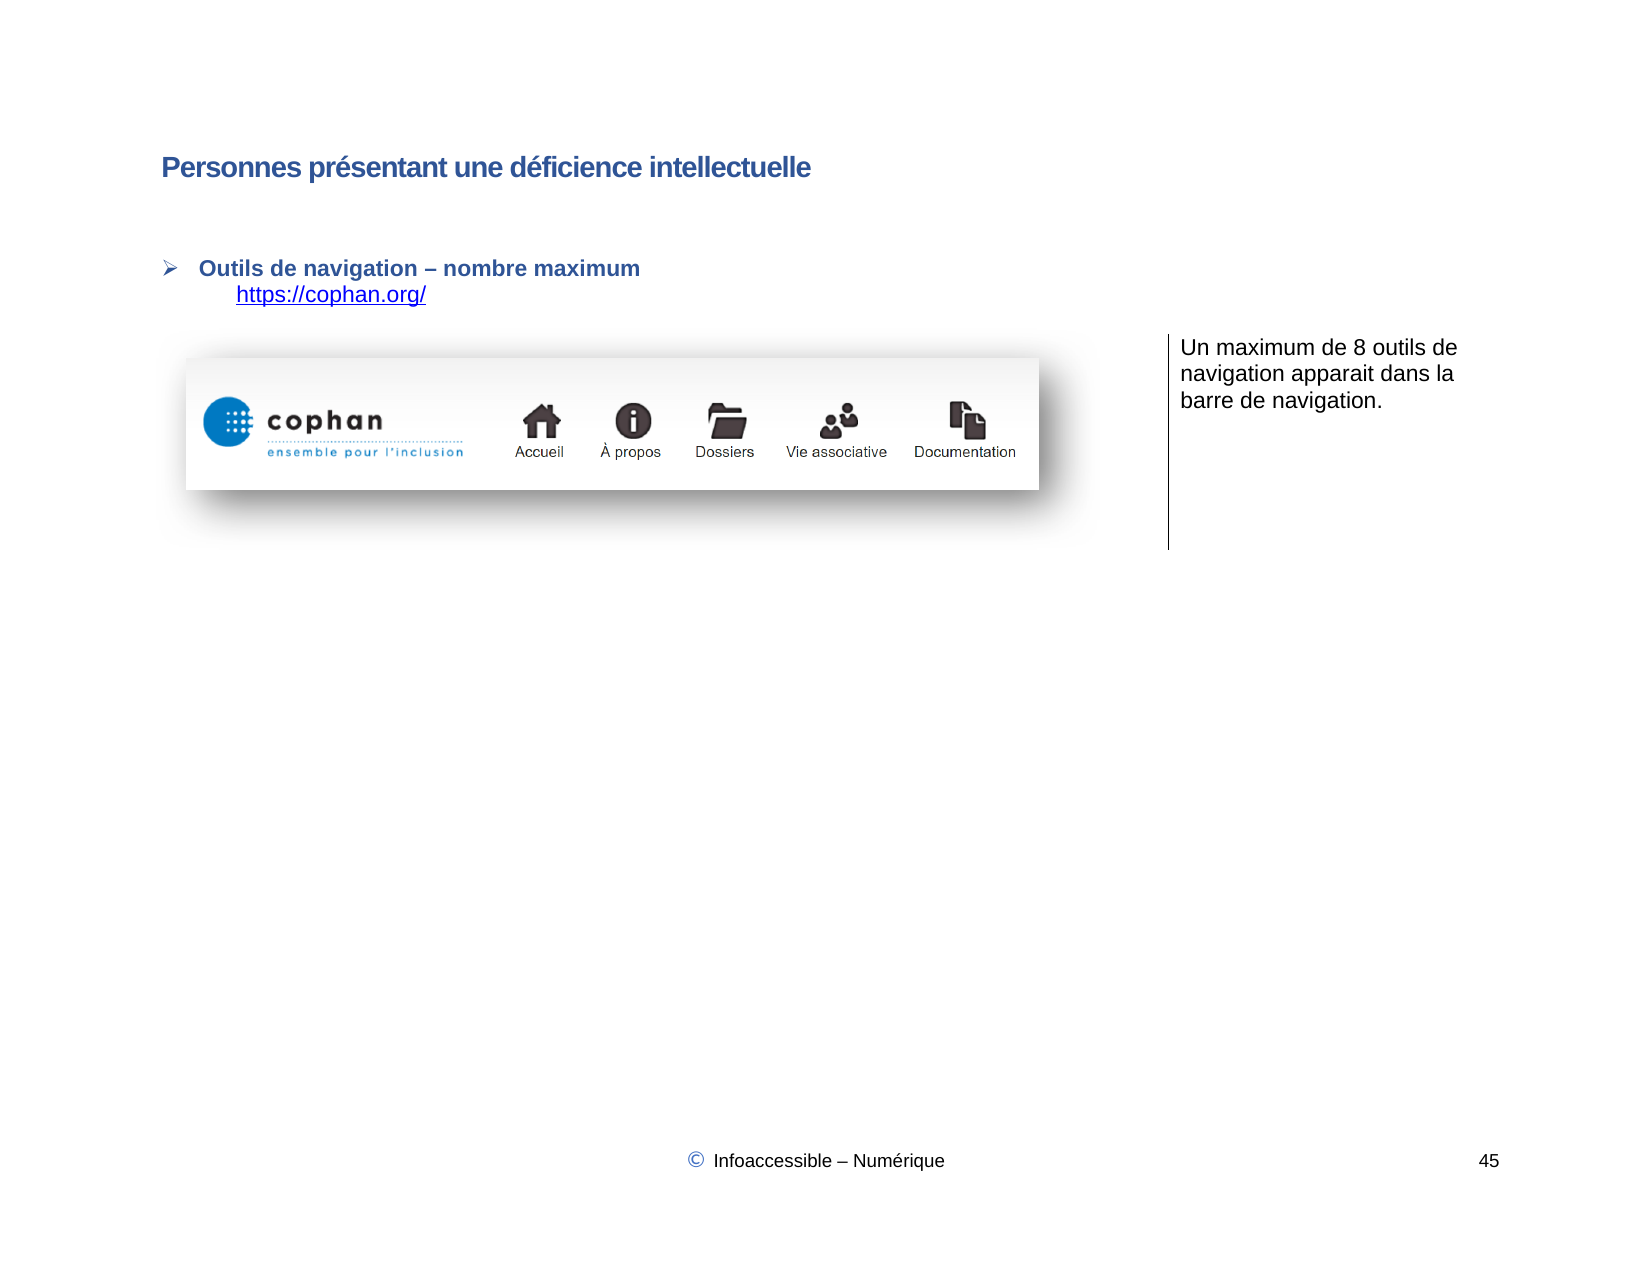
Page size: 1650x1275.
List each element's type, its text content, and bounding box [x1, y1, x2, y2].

table_cell Un maximum de 8 outils de navigation apparait dans la barre de navigation. [1169, 334, 1523, 550]
table_cell Personnes présentant une déficience intellectuelle Outils de navigation – nombre maximum https://cophan.org/ [150, 150, 1523, 334]
table_cell [150, 334, 1168, 550]
